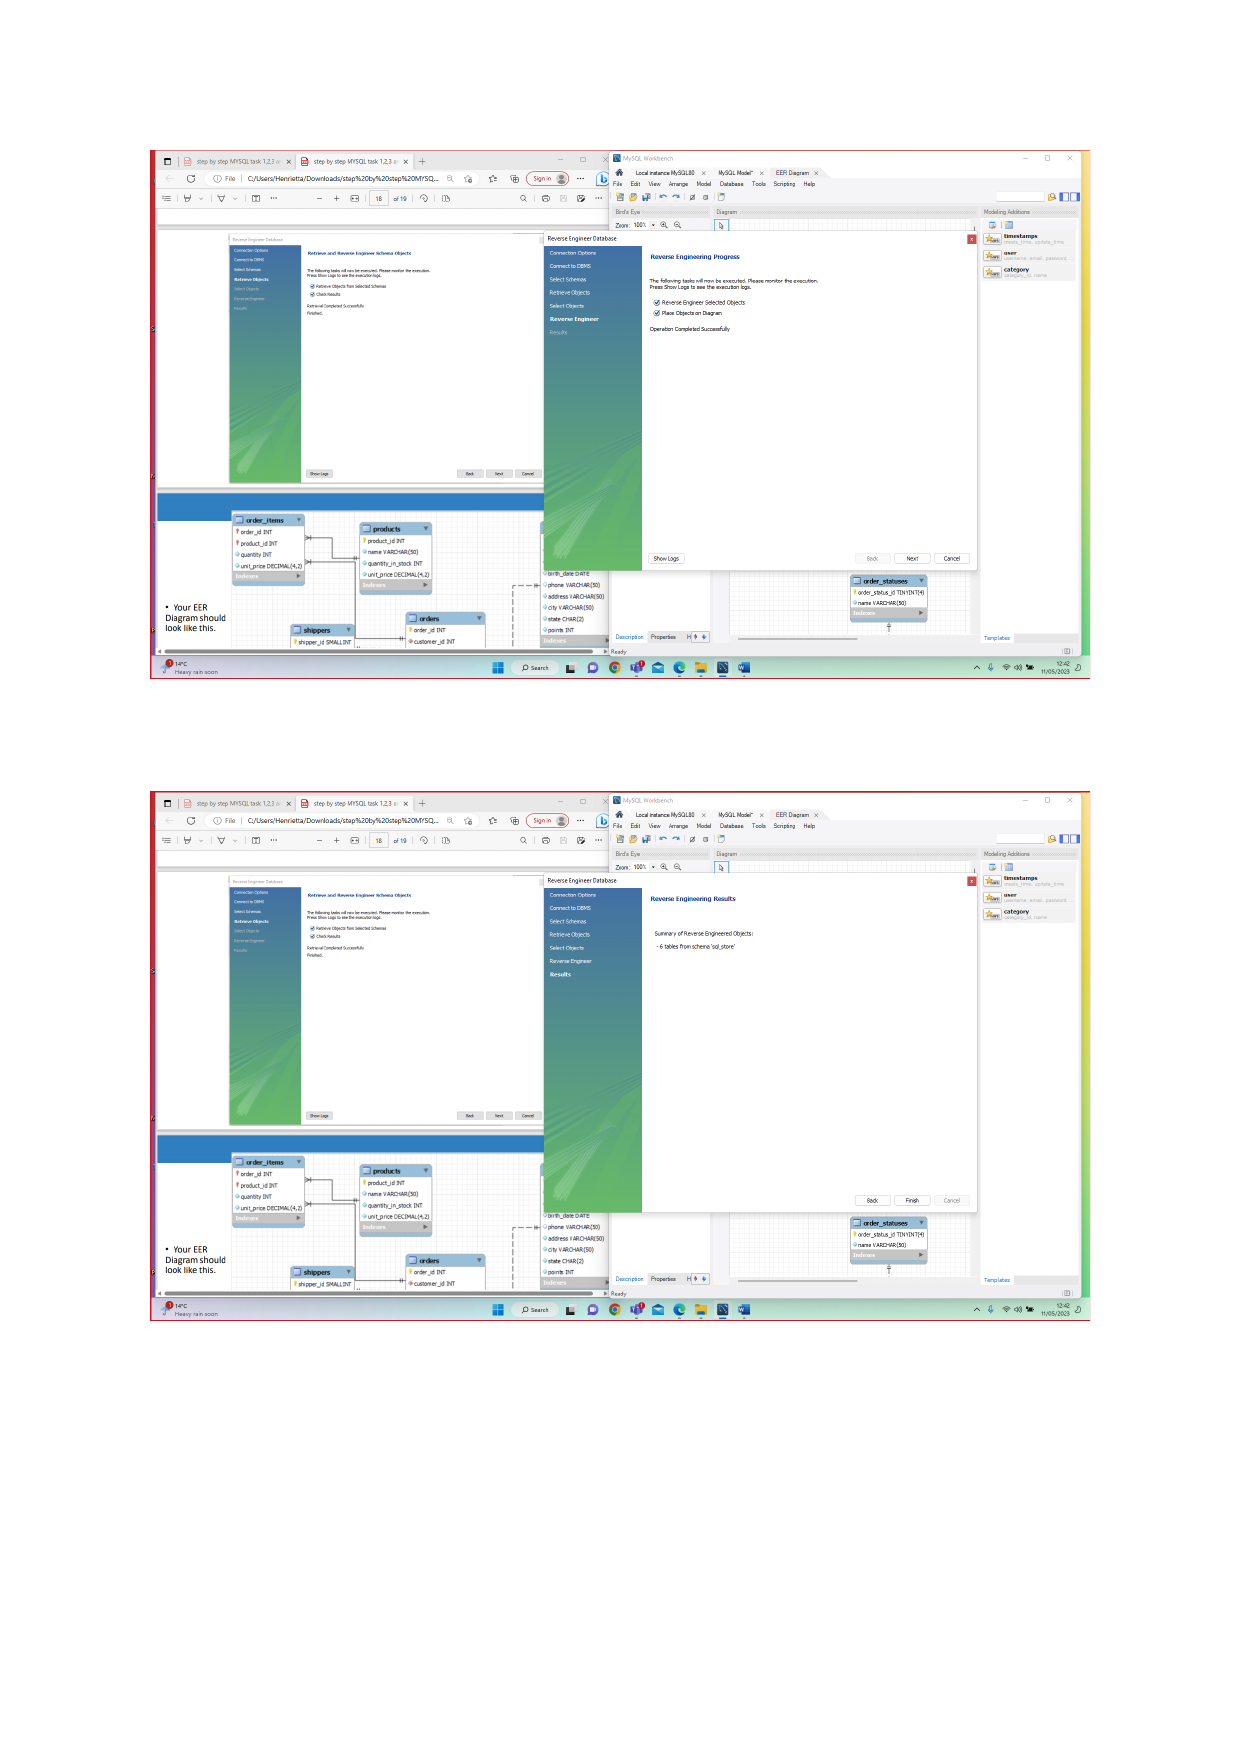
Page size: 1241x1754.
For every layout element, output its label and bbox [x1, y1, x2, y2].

picture [150, 791, 1091, 1321]
picture [150, 150, 1091, 679]
